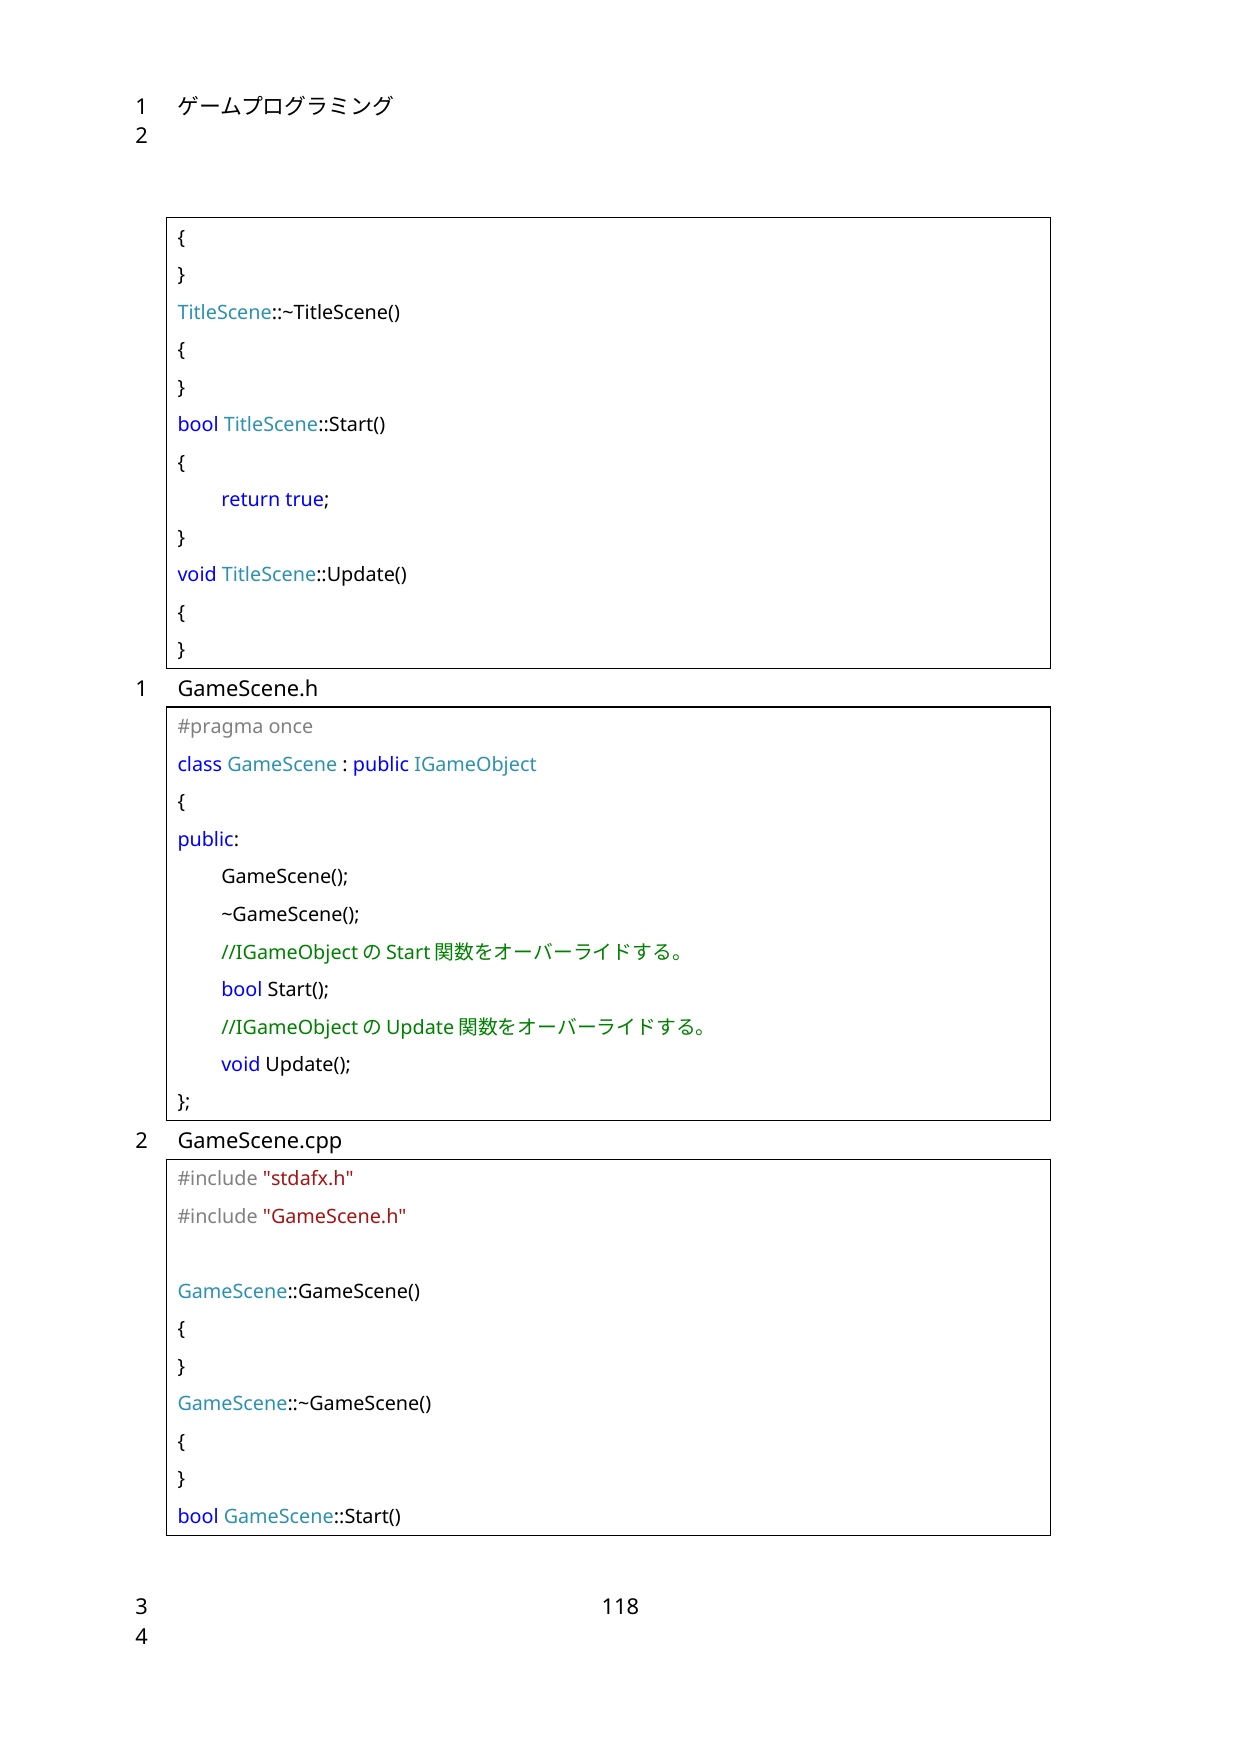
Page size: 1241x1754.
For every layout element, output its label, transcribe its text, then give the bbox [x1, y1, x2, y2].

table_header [167, 218, 1050, 668]
table_header #pragma once class GameScene : public IGameObject { public: GameScene(); ~GameScene(); //IGameObjectのStart関数をオーバーライドする。 bool Start(); //IGameObjectのUpdate関数をオーバーライドする。 void Update(); }; [167, 708, 1050, 1120]
text GameScene.h [177, 669, 1063, 706]
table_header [167, 1160, 1050, 1534]
text GameScene.cpp [177, 1121, 1063, 1158]
